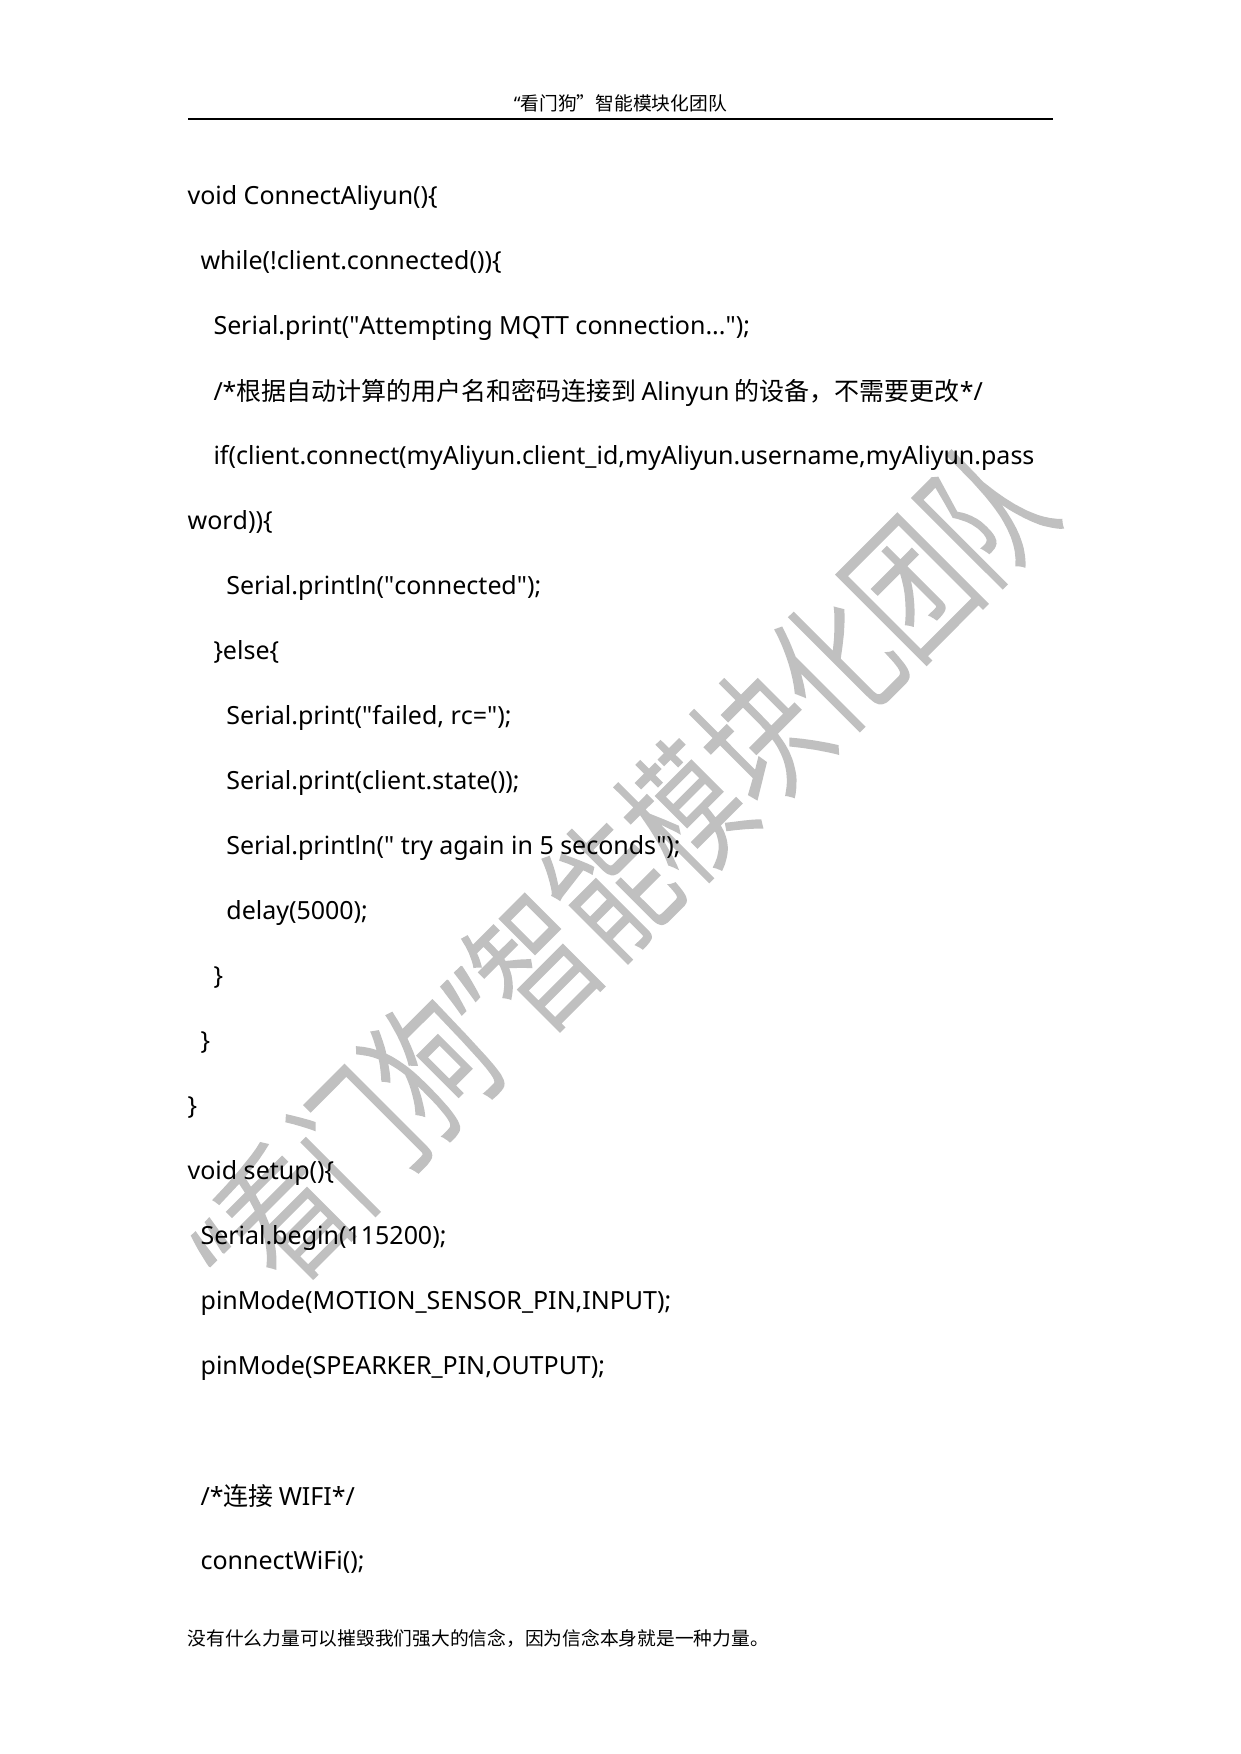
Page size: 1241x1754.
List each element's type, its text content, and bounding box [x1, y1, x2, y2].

text while(!client.connected()){ [187, 227, 1053, 292]
text /*连接WIFI*/ [187, 1462, 1053, 1527]
text Serial.print(client.state()); [187, 747, 1053, 812]
text if(client.connect(myAliyun.client_id,myAliyun.username,myAliyun.password)){ [187, 422, 1053, 552]
text Serial.print("failed, rc="); [187, 682, 1053, 747]
text } [187, 1007, 1053, 1072]
text } [187, 1072, 1053, 1137]
text pinMode(SPEARKER_PIN,OUTPUT); [187, 1332, 1053, 1397]
text void ConnectAliyun(){ [187, 162, 1053, 227]
text Serial.begin(115200); [187, 1202, 1053, 1267]
text Serial.println("connected"); [187, 552, 1053, 617]
text pinMode(MOTION_SENSOR_PIN,INPUT); [187, 1267, 1053, 1332]
text /*根据自动计算的用户名和密码连接到Alinyun的设备，不需要更改*/ [187, 357, 1053, 422]
text void setup(){ [187, 1137, 1053, 1202]
text Serial.print("Attempting MQTT connection..."); [187, 292, 1053, 357]
text Serial.println(" try again in 5 seconds"); [187, 812, 1053, 877]
text }else{ [187, 617, 1053, 682]
text connectWiFi(); [187, 1527, 1053, 1592]
text } [187, 942, 1053, 1007]
text delay(5000); [187, 877, 1053, 942]
